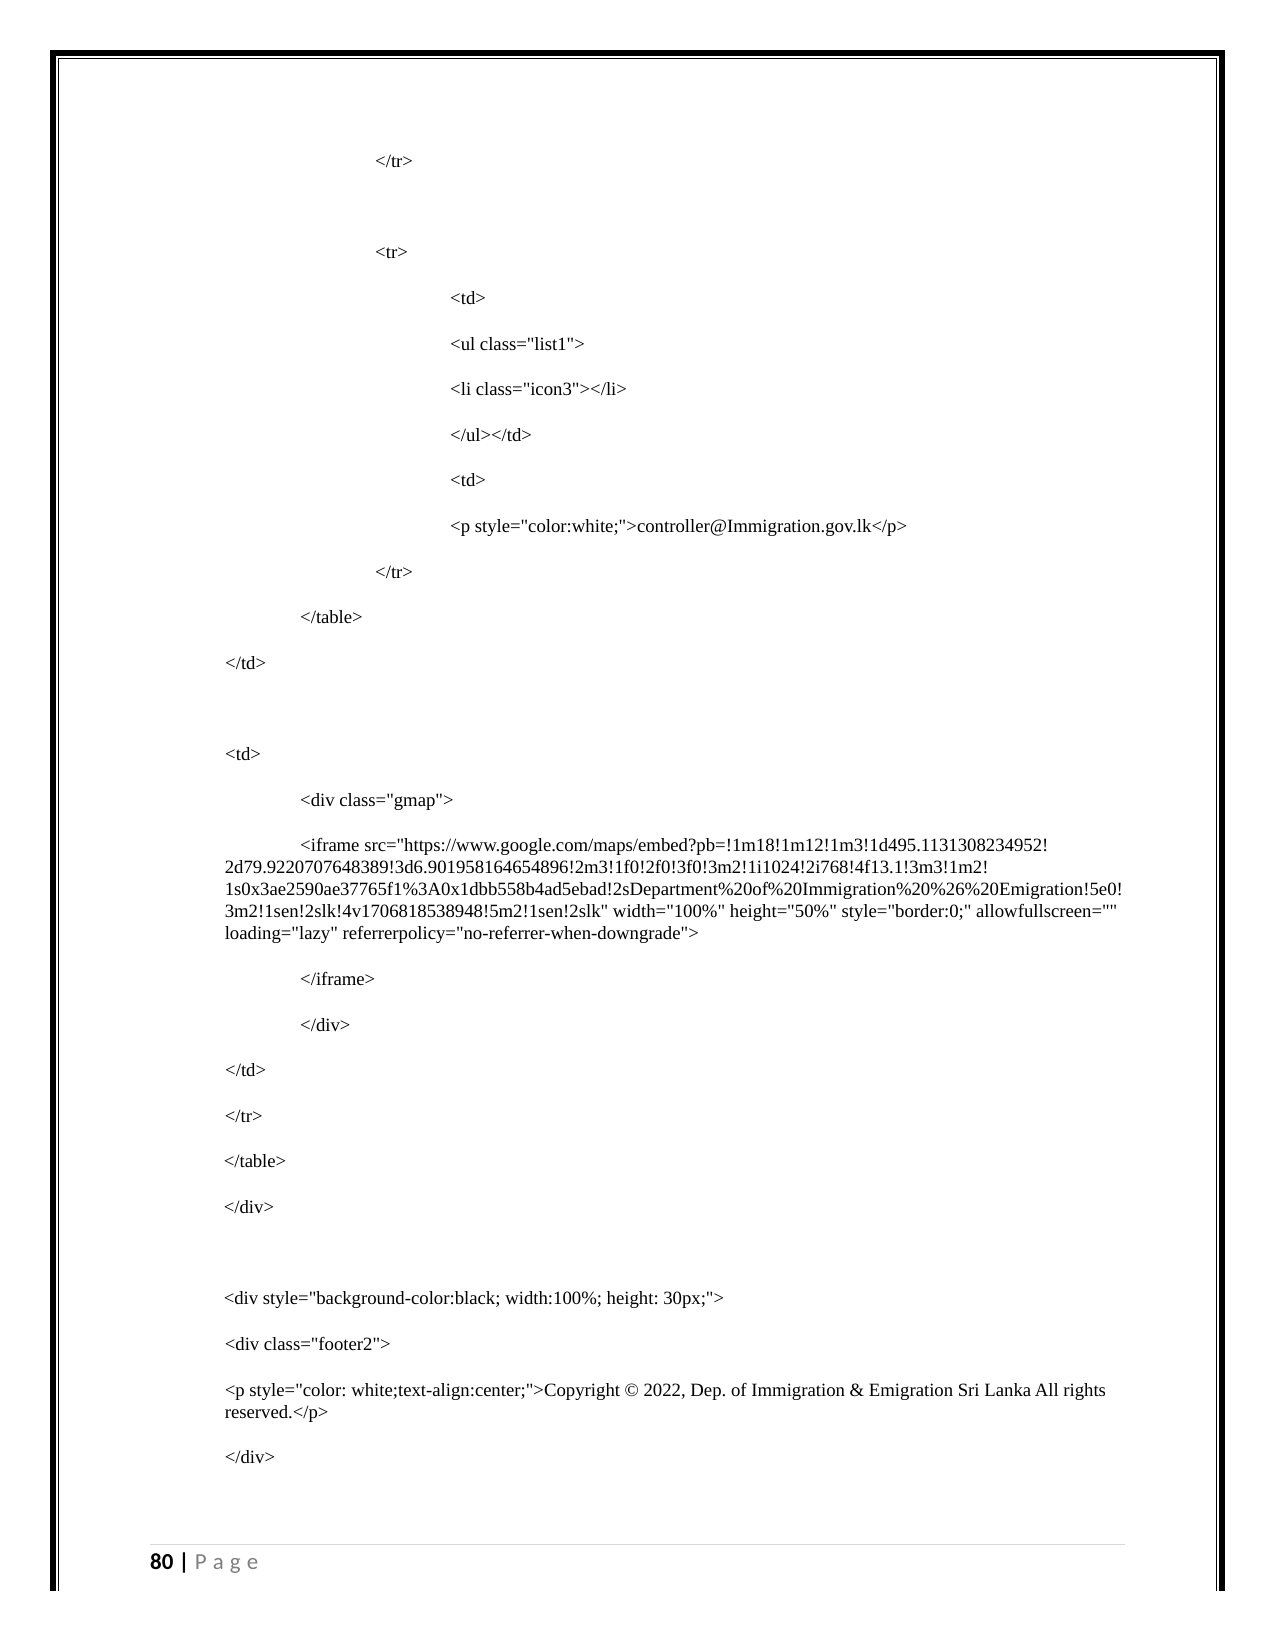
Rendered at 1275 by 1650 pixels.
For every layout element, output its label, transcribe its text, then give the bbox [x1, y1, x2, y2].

text </ul></td> [223, 424, 1124, 445]
text </tr> [223, 150, 1124, 172]
text <td> [223, 469, 1124, 491]
text <p style="color:white;">controller@Immigration.gov.lk</p> [223, 515, 1124, 537]
text </tr> [223, 561, 1124, 582]
text </div> [223, 1446, 1124, 1468]
text <td> [223, 743, 1124, 765]
text <div style="background-color:black; width:100%; height: 30px;"> [223, 1287, 1124, 1309]
text <td> [223, 287, 1124, 308]
text </tr> [223, 1105, 1124, 1126]
text <ul class="list1"> [223, 332, 1124, 354]
text </div> [223, 1013, 1124, 1035]
text <li class="icon3"></li> [223, 378, 1124, 400]
text <tr> [223, 241, 1124, 263]
text </td> [223, 652, 1124, 673]
text <div class="gmap"> [223, 789, 1124, 810]
text </table> [223, 1150, 1124, 1172]
text </td> [223, 1059, 1124, 1081]
text <div class="footer2"> [223, 1333, 1124, 1354]
text </iframe> [223, 968, 1124, 989]
text </table> [223, 606, 1124, 628]
text <p style="color: white;text-align:center;">Copyright © 2022, Dep. of Immigration & Emigration Sri Lanka All rights reserved.</p> [223, 1378, 1124, 1422]
text </div> [223, 1196, 1124, 1218]
text <iframe src="https://www.google.com/maps/embed?pb=!1m18!1m12!1m3!1d495.1131308234952!2d79.9220707648389!3d6.901958164654896!2m3!1f0!2f0!3f0!3m2!1i1024!2i768!4f13.1!3m3!1m2!1s0x3ae2590ae37765f1%3A0x1dbb558b4ad5ebad!2sDepartment%20of%20Immigration%20%26%20Emigration!5e0!3m2!1sen!2slk!4v1706818538948!5m2!1sen!2slk" width="100%" height="50%" style="border:0;" allowfullscreen="" loading="lazy" referrerpolicy="no-referrer-when-downgrade"> [223, 834, 1124, 944]
